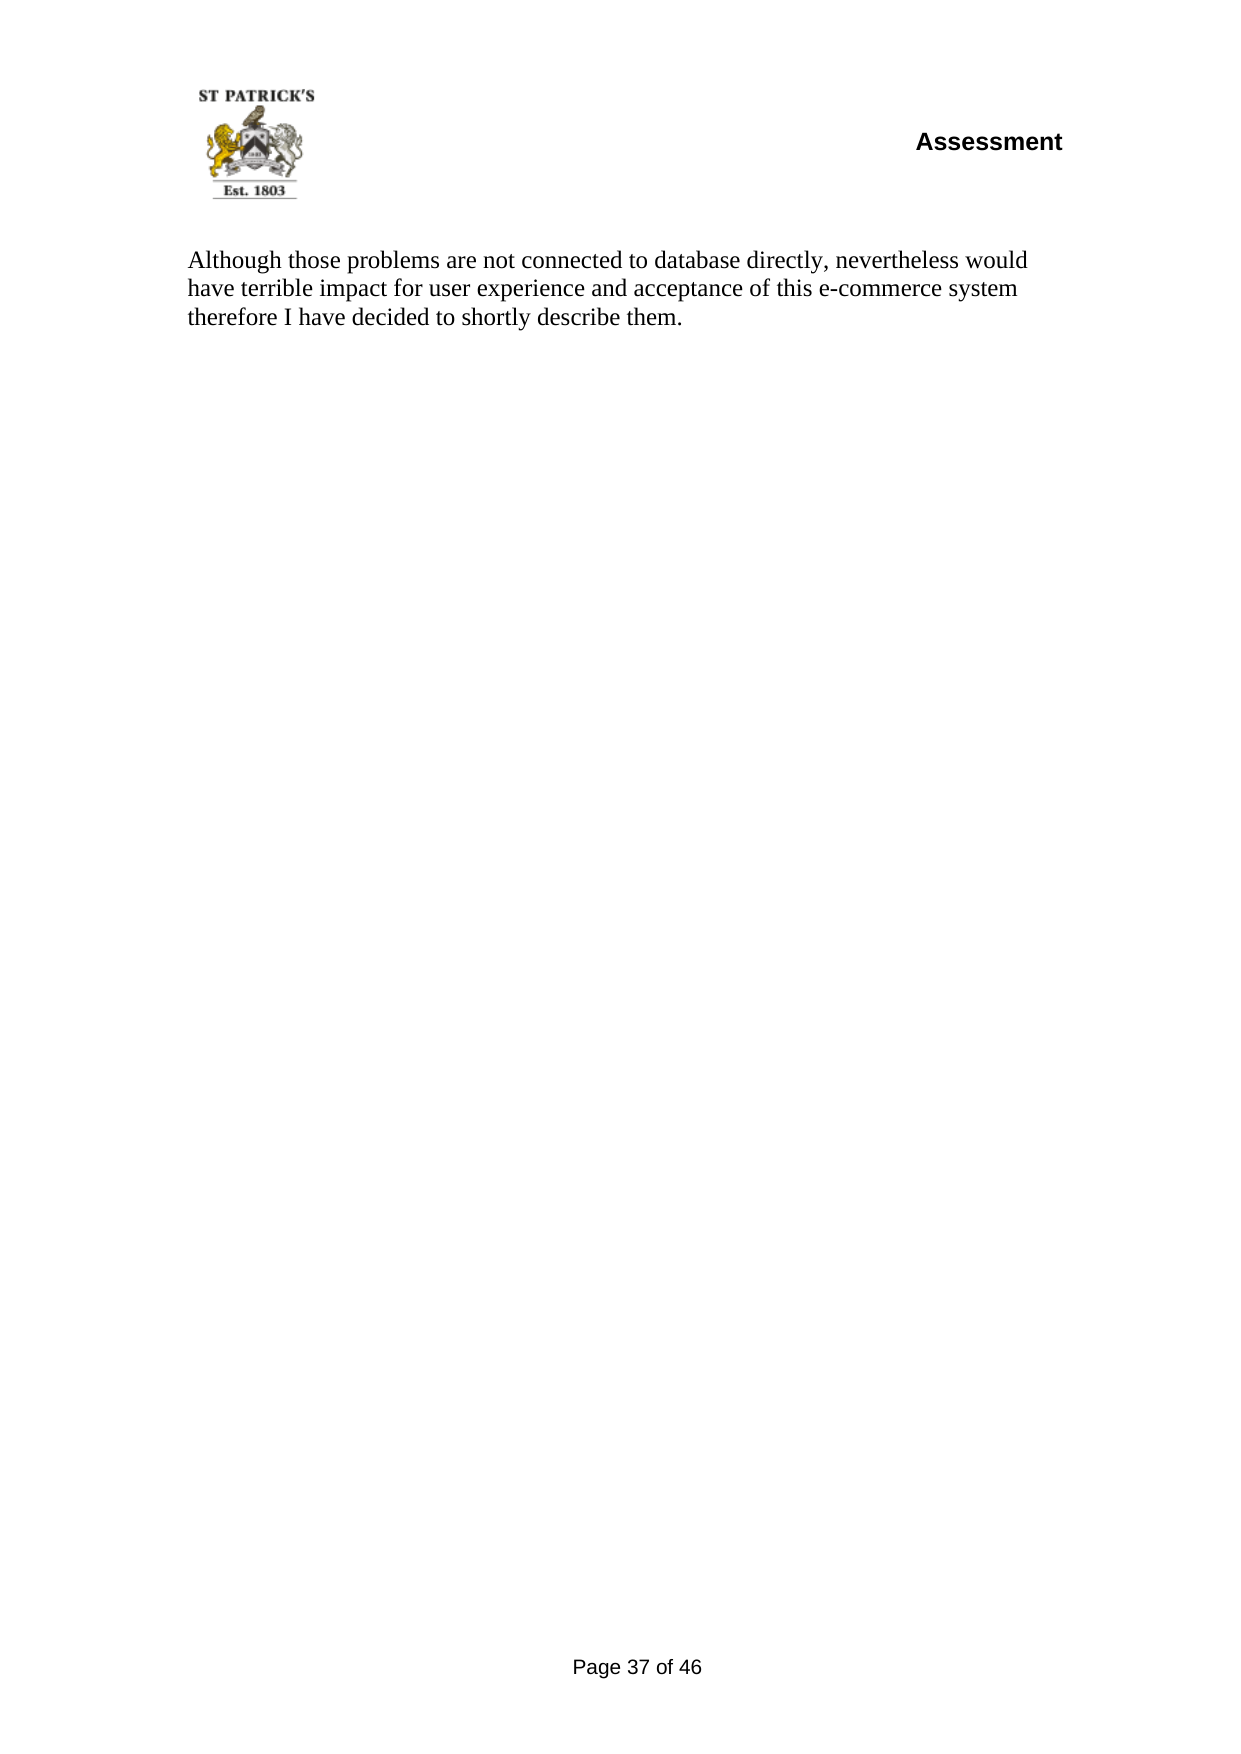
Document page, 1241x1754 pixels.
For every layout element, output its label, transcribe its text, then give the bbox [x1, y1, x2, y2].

text Although those problems are not connected to database directly, nevertheless would have terrible impact for user experience and acceptance of this e-commerce system therefore I have decided to shortly describe them. [187, 245, 1078, 331]
picture [187, 75, 331, 216]
